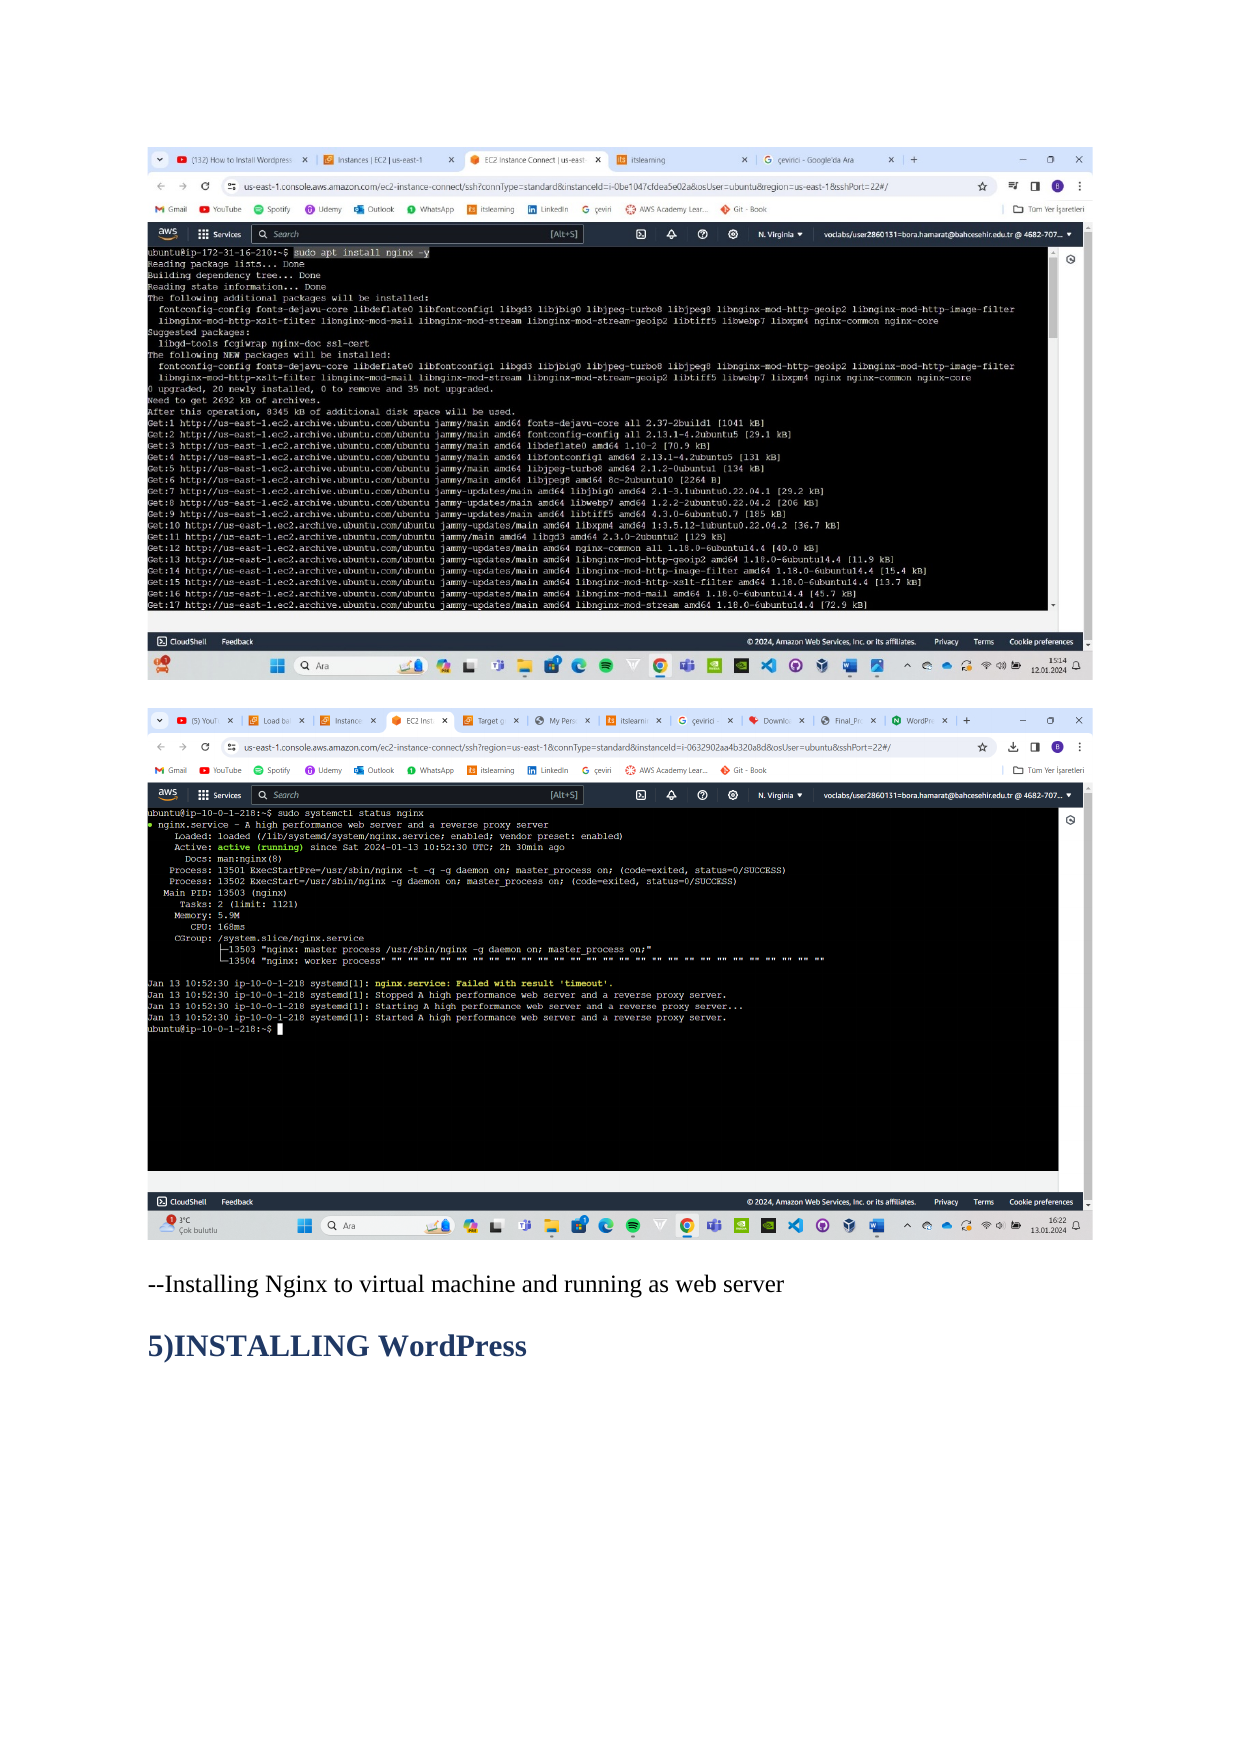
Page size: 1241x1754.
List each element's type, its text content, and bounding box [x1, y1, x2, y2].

picture [147, 147, 1093, 680]
picture [147, 708, 1093, 1240]
text --Installing Nginx to virtual machine and running as web server [148, 1269, 1093, 1298]
text 5)INSTALLING WordPress [148, 1327, 1093, 1363]
